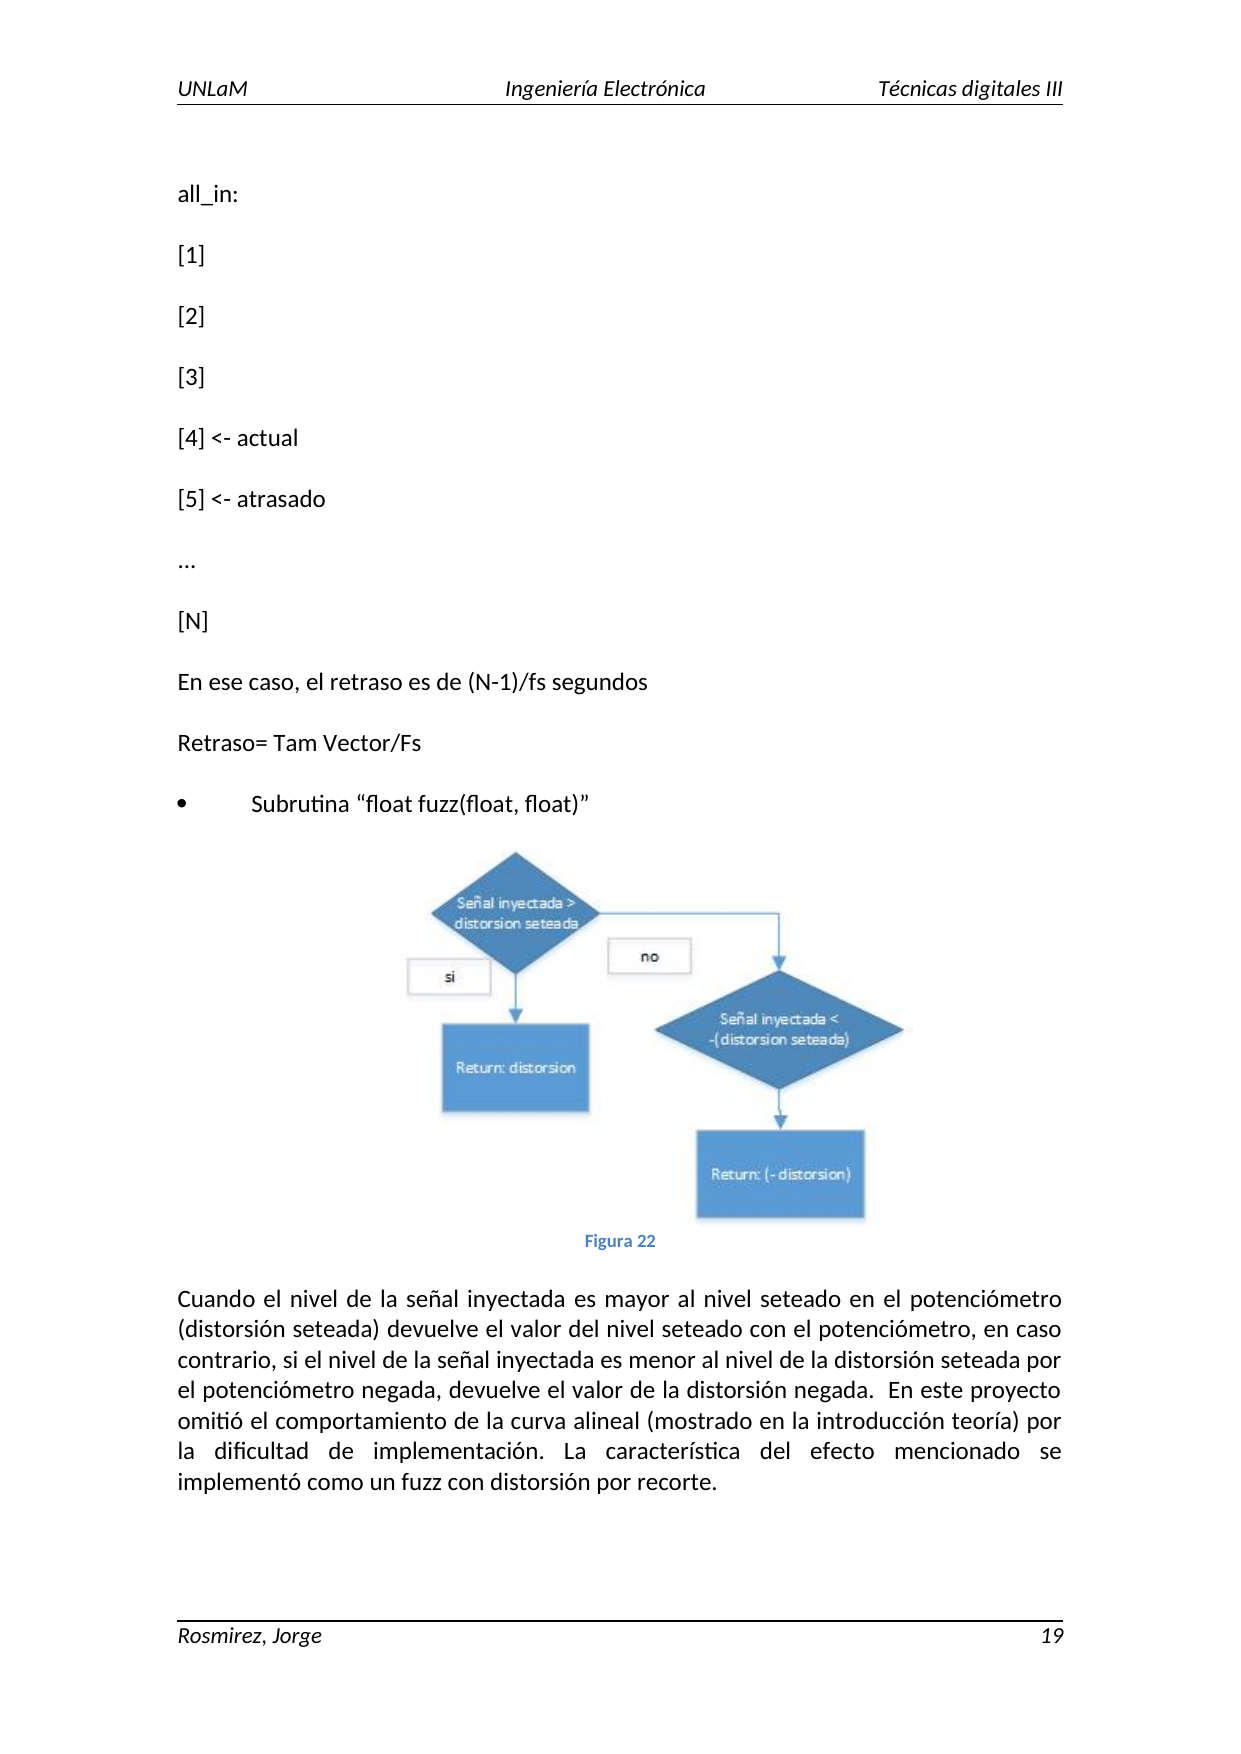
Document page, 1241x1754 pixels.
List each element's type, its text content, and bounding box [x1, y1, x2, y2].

text En ese caso, el retraso es de (N-1)/fs segundos [177, 666, 1063, 697]
text [3] [177, 361, 1063, 392]
list Subrutina “float fuzz(float, float)” [177, 788, 1063, 819]
text [2] [177, 300, 1063, 331]
text [N] [177, 605, 1063, 636]
text Figura 22 [177, 1229, 1063, 1252]
text [4] <- actual [177, 422, 1063, 453]
text [1] [177, 239, 1063, 270]
picture [401, 849, 913, 1230]
text Cuando el nivel de la señal inyectada es mayor al nivel seteado en el potenciómetro (distorsión seteada) devuelve el valor del nivel seteado con el potenciómetro, en caso contrario, si el nivel de la señal inyectada es menor al nivel de la distorsión seteada por el potenciómetro negada, devuelve el valor de la distorsión negada. En este proyecto omitió el comportamiento de la curva alineal (mostrado en la introducción teoría) por la dificultad de implementación. La característica del efecto mencionado se implementó como un fuzz con distorsión por recorte. [177, 1283, 1063, 1496]
text [5] <- atrasado [177, 483, 1063, 514]
text ... [177, 544, 1063, 575]
text all_in: [177, 178, 1063, 209]
text Retraso= Tam Vector/Fs [177, 727, 1063, 758]
